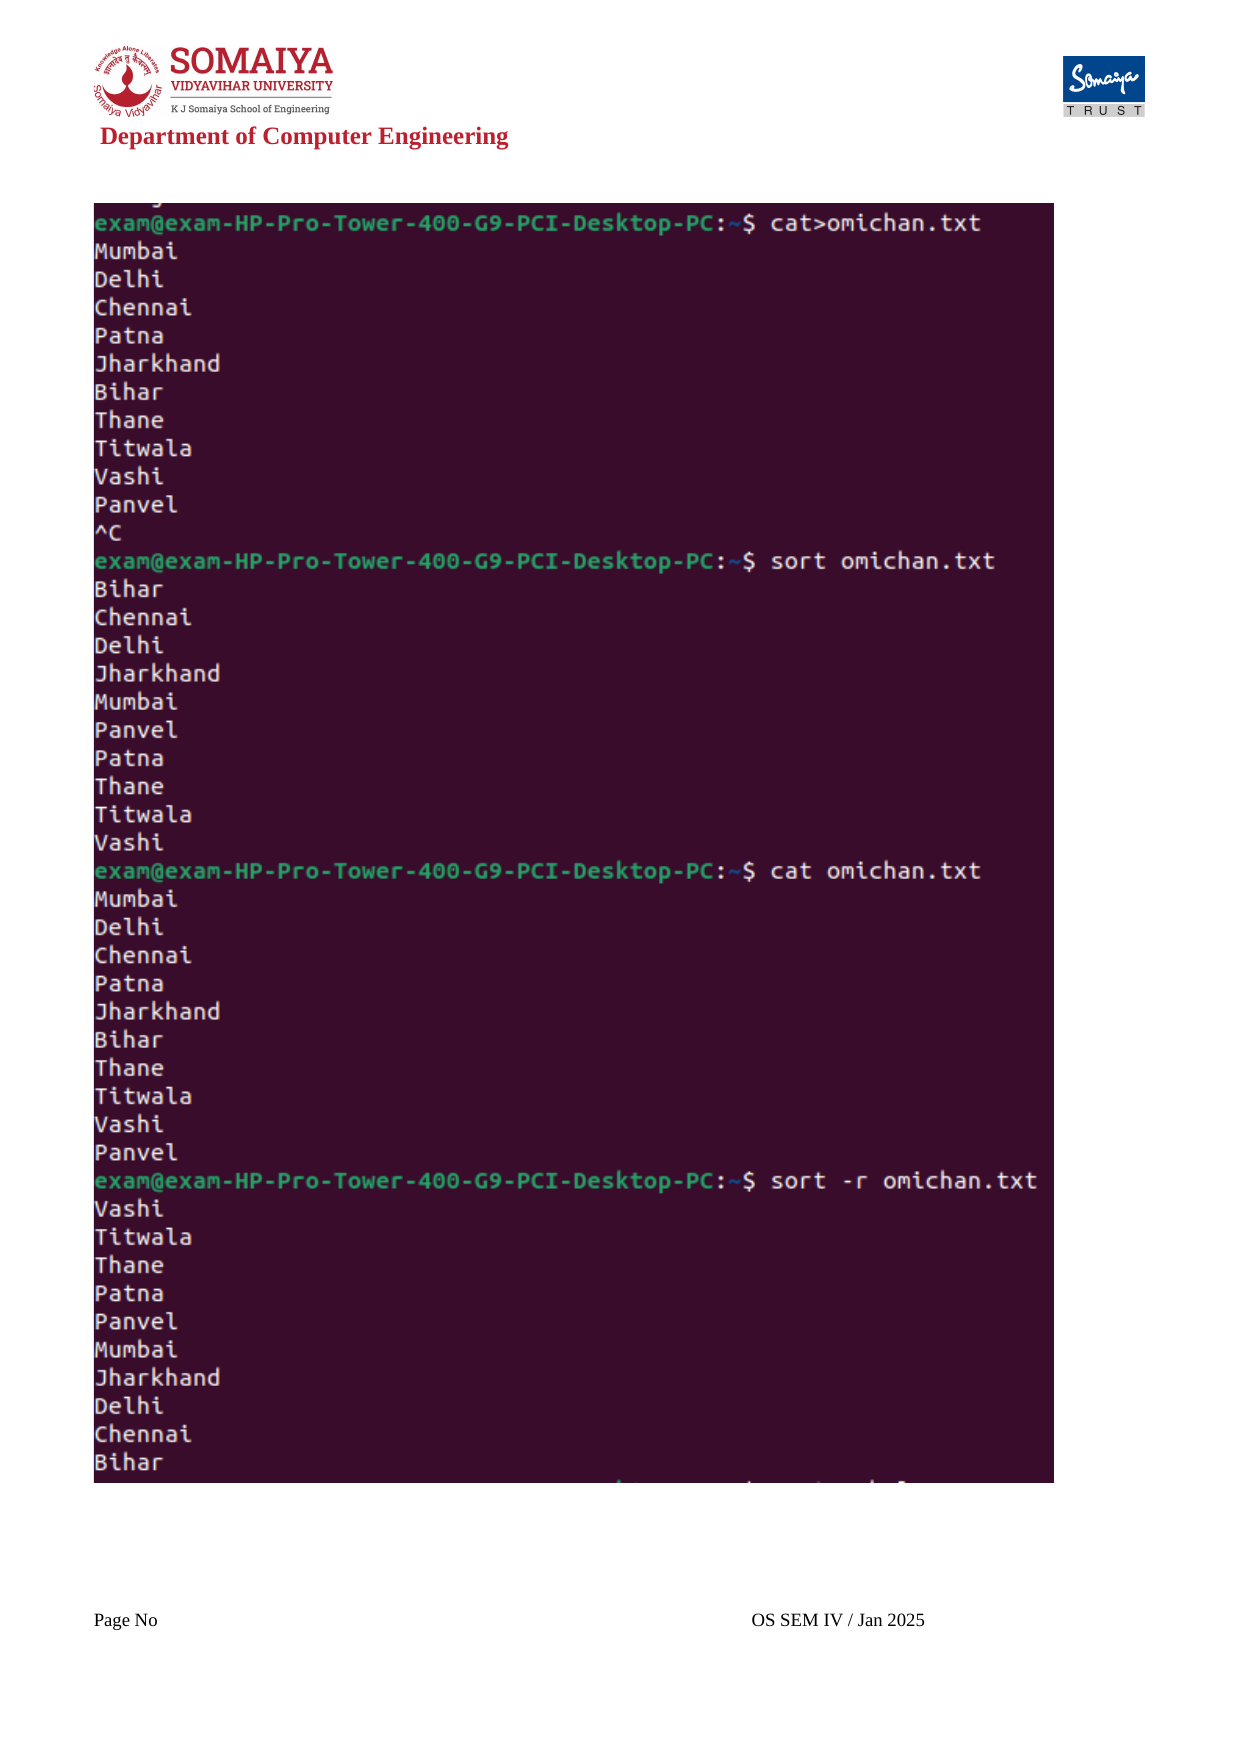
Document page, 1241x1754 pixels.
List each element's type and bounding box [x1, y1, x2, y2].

picture [93, 203, 1054, 1483]
picture [93, 46, 333, 117]
picture [1063, 56, 1145, 117]
